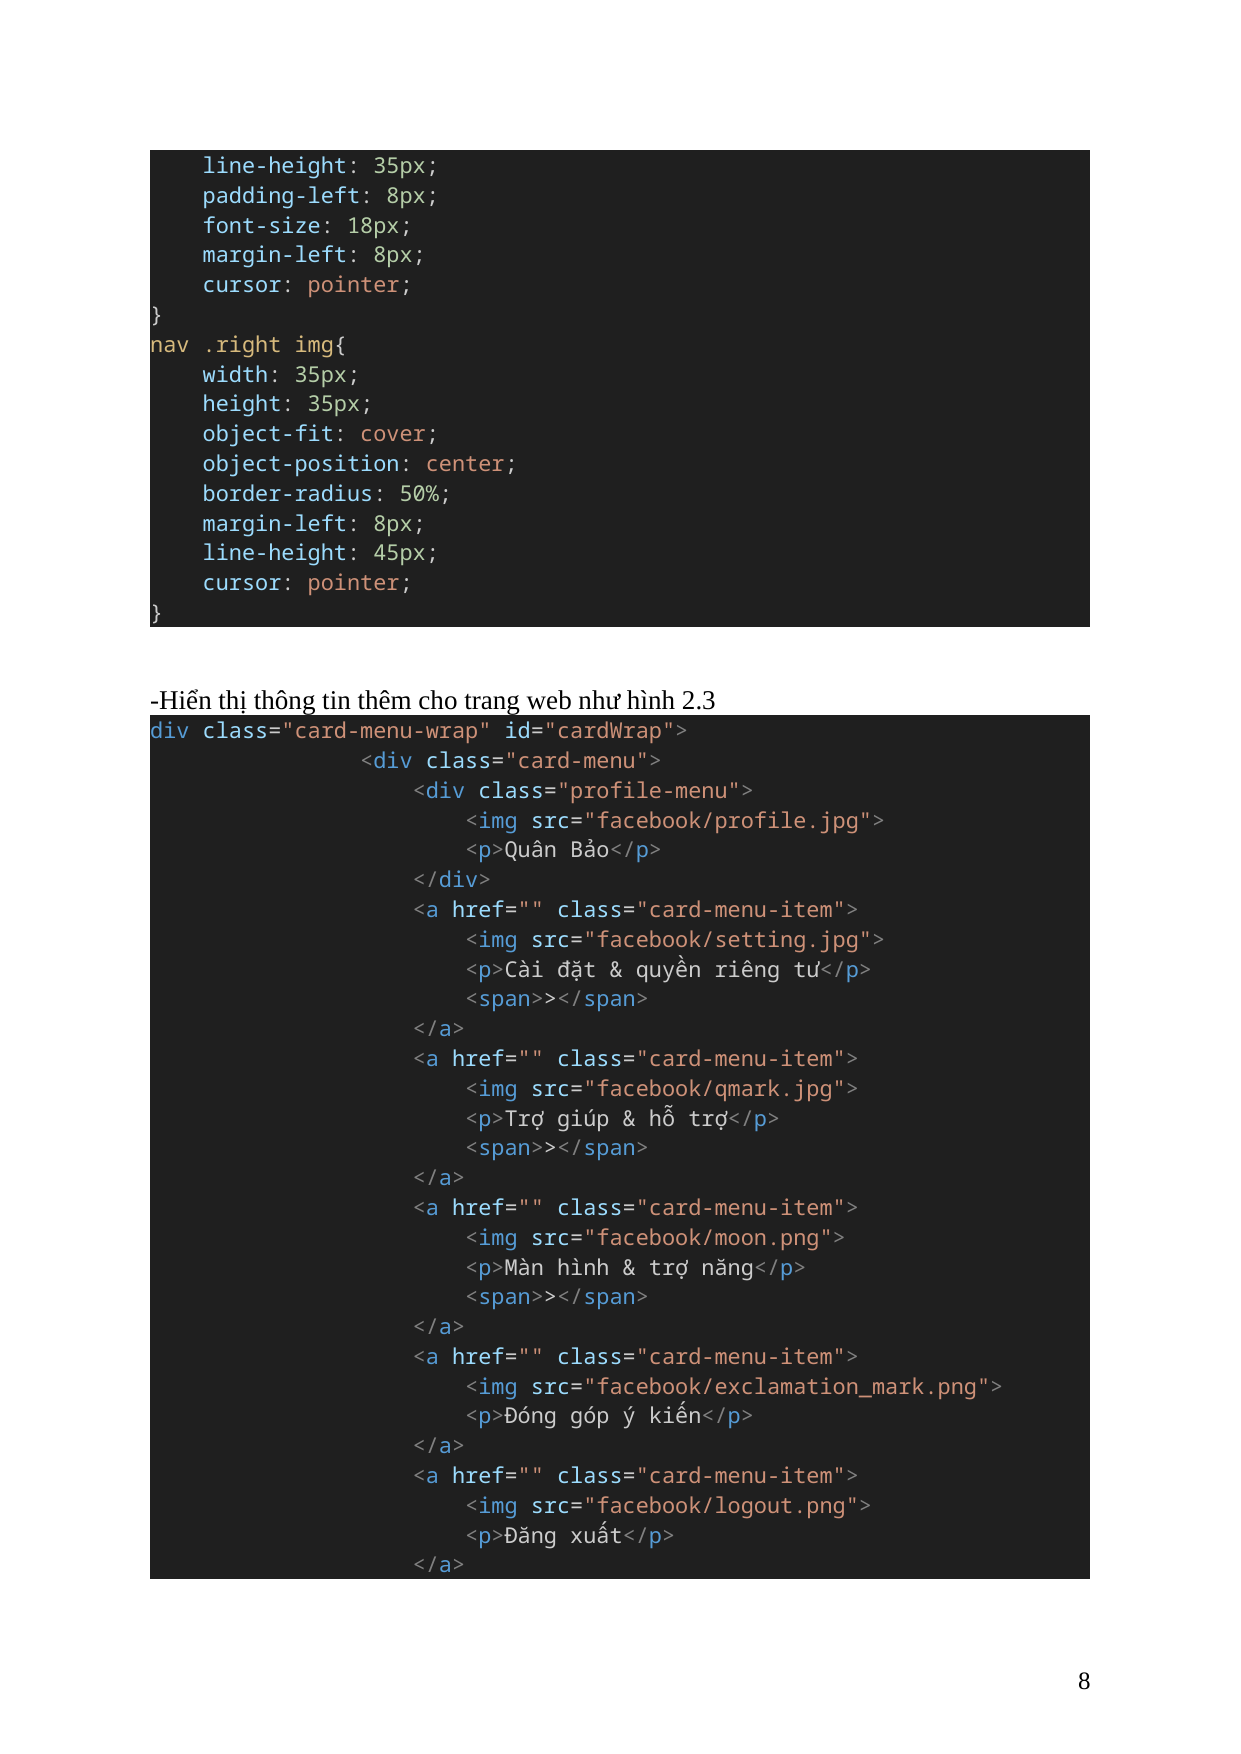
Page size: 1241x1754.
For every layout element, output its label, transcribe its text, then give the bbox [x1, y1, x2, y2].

text width: 35px; [150, 358, 1090, 388]
text cursor: pointer; [150, 567, 1090, 597]
text <img src="facebook/exclamation_mark.png"> [150, 1371, 1090, 1401]
text object-position: center; [150, 448, 1090, 478]
text </a> [150, 1549, 1090, 1579]
text div class="card-menu-wrap" id="cardWrap"> [150, 715, 1090, 745]
text cursor: pointer; [150, 269, 1090, 299]
text <a href="" class="card-menu-item"> [150, 1460, 1090, 1490]
text <img src="facebook/moon.png"> [150, 1222, 1090, 1252]
text margin-left: 8px; [150, 239, 1090, 269]
text <p>Trợ giúp & hỗ trợ</p> [150, 1103, 1090, 1132]
text <span>></span> [150, 1281, 1090, 1311]
text margin-left: 8px; [150, 507, 1090, 537]
text <p>Đăng xuất</p> [150, 1520, 1090, 1549]
text <p>Cài đặt & quyền riêng tư</p> [150, 954, 1090, 983]
text </a> [150, 1162, 1090, 1192]
text <a href="" class="card-menu-item"> [150, 1192, 1090, 1222]
text <img src="facebook/profile.jpg"> [150, 805, 1090, 834]
text <a href="" class="card-menu-item"> [150, 1043, 1090, 1073]
text <a href="" class="card-menu-item"> [150, 894, 1090, 924]
text <div class="card-menu"> [150, 745, 1090, 775]
text -Hiển thị thông tin thêm cho trang web như hình 2.3 [150, 684, 1090, 715]
text <img src="facebook/qmark.jpg"> [150, 1073, 1090, 1103]
text <p>Màn hình & trợ năng</p> [150, 1252, 1090, 1281]
text </a> [150, 1430, 1090, 1460]
text } [150, 299, 1090, 329]
text <span>></span> [150, 983, 1090, 1013]
text <img src="facebook/logout.png"> [150, 1490, 1090, 1520]
text line-height: 35px; [150, 150, 1090, 180]
text object-fit: cover; [150, 418, 1090, 448]
text font-size: 18px; [150, 209, 1090, 239]
text height: 35px; [150, 388, 1090, 418]
text <a href="" class="card-menu-item"> [150, 1341, 1090, 1371]
text border-radius: 50%; [150, 478, 1090, 507]
text </a> [150, 1311, 1090, 1341]
text <img src="facebook/setting.jpg"> [150, 924, 1090, 954]
text <div class="profile-menu"> [150, 775, 1090, 805]
text padding-left: 8px; [150, 180, 1090, 209]
text <p>Quân Bảo</p> [150, 834, 1090, 864]
text <span>></span> [150, 1132, 1090, 1162]
text } [150, 597, 1090, 627]
text <p>Đóng góp ý kiến</p> [150, 1401, 1090, 1430]
text line-height: 45px; [150, 537, 1090, 567]
text </div> [150, 864, 1090, 894]
text nav .right img{ [150, 329, 1090, 358]
text </a> [150, 1013, 1090, 1043]
